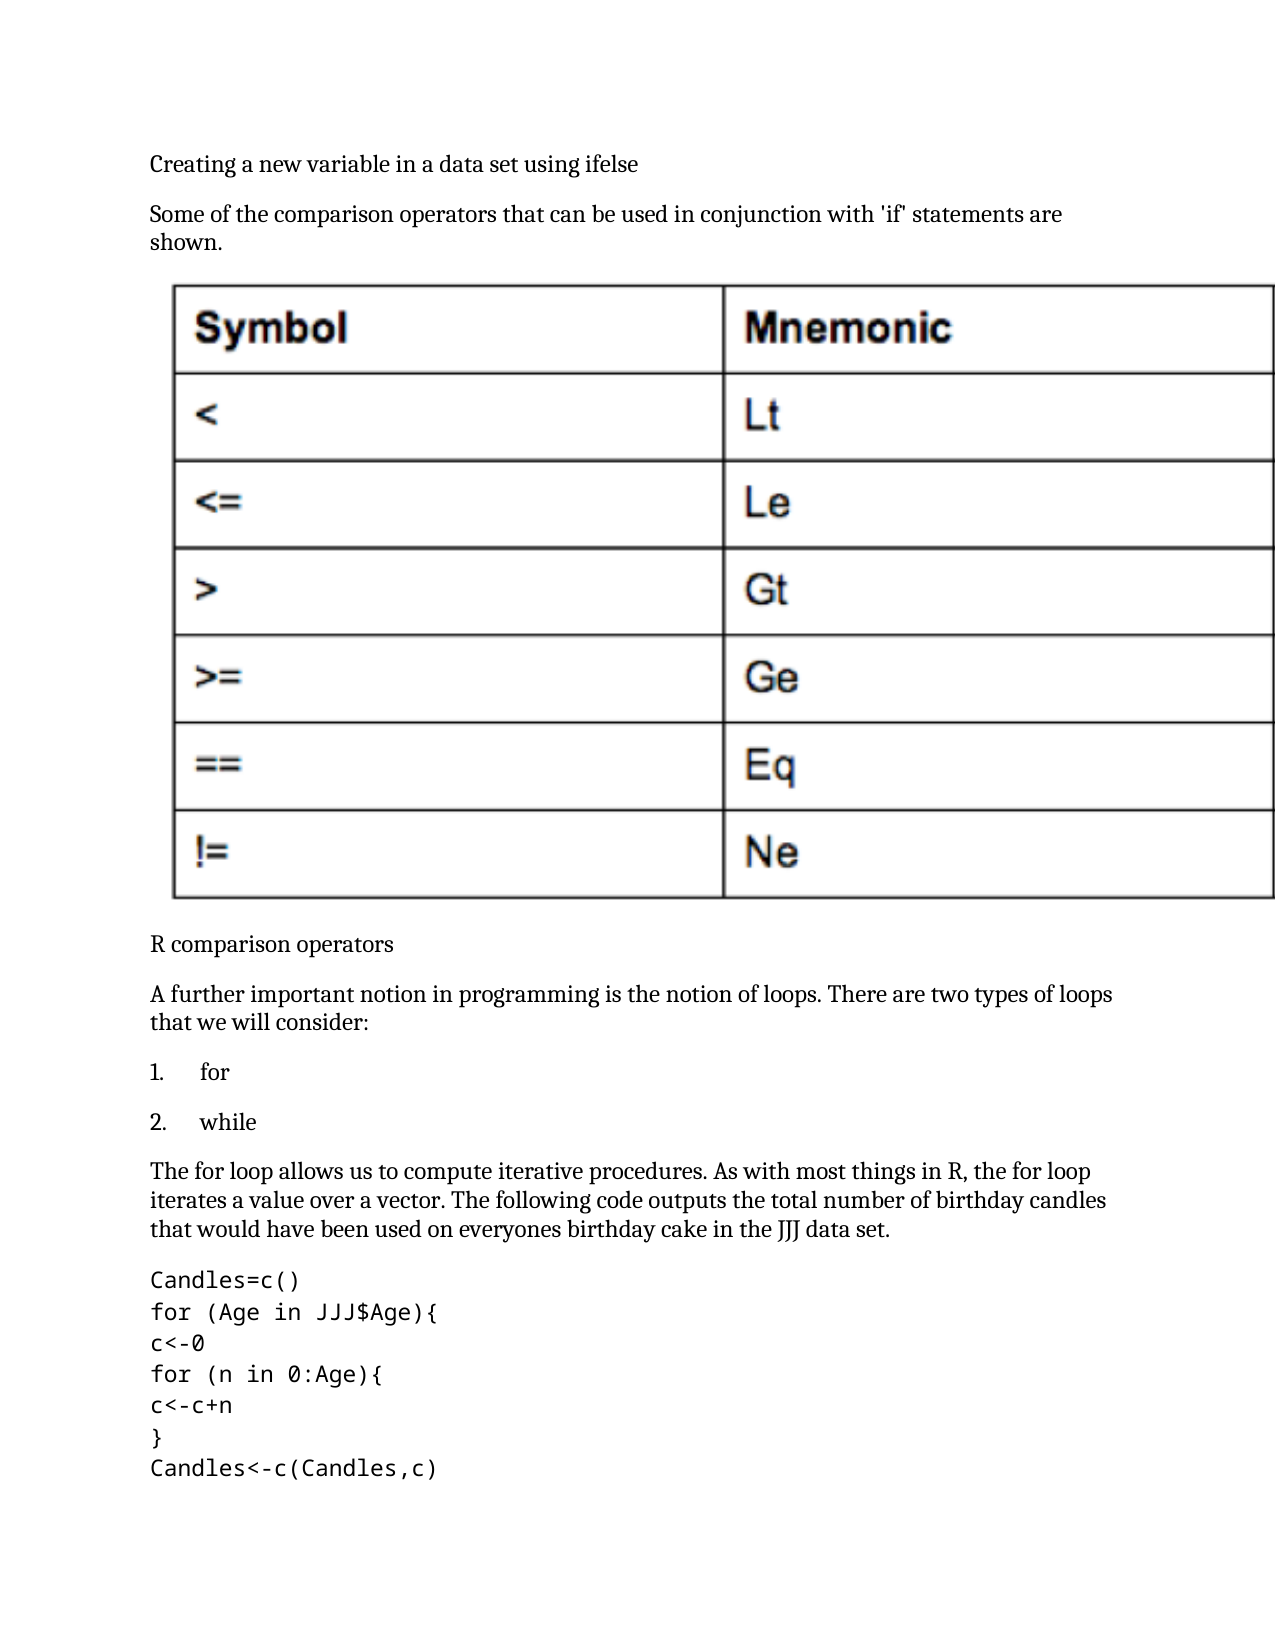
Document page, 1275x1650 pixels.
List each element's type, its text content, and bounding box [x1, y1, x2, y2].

list for [150, 1058, 1125, 1087]
list while [150, 1107, 1125, 1136]
text The for loop allows us to compute iterative procedures. As with most things in R, the for loop iterates a value over a vector. The following code outputs the total number of birthday candles that would have been used on everyones birthday cake in the JJJ data set. [150, 1157, 1125, 1243]
picture [168, 277, 1275, 910]
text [150, 1264, 1125, 1483]
text Some of the comparison operators that can be used in conjunction with 'if' statements are shown. [150, 199, 1125, 257]
text A further important notion in programming is the notion of loops. There are two types of loops that we will consider: [150, 979, 1125, 1037]
